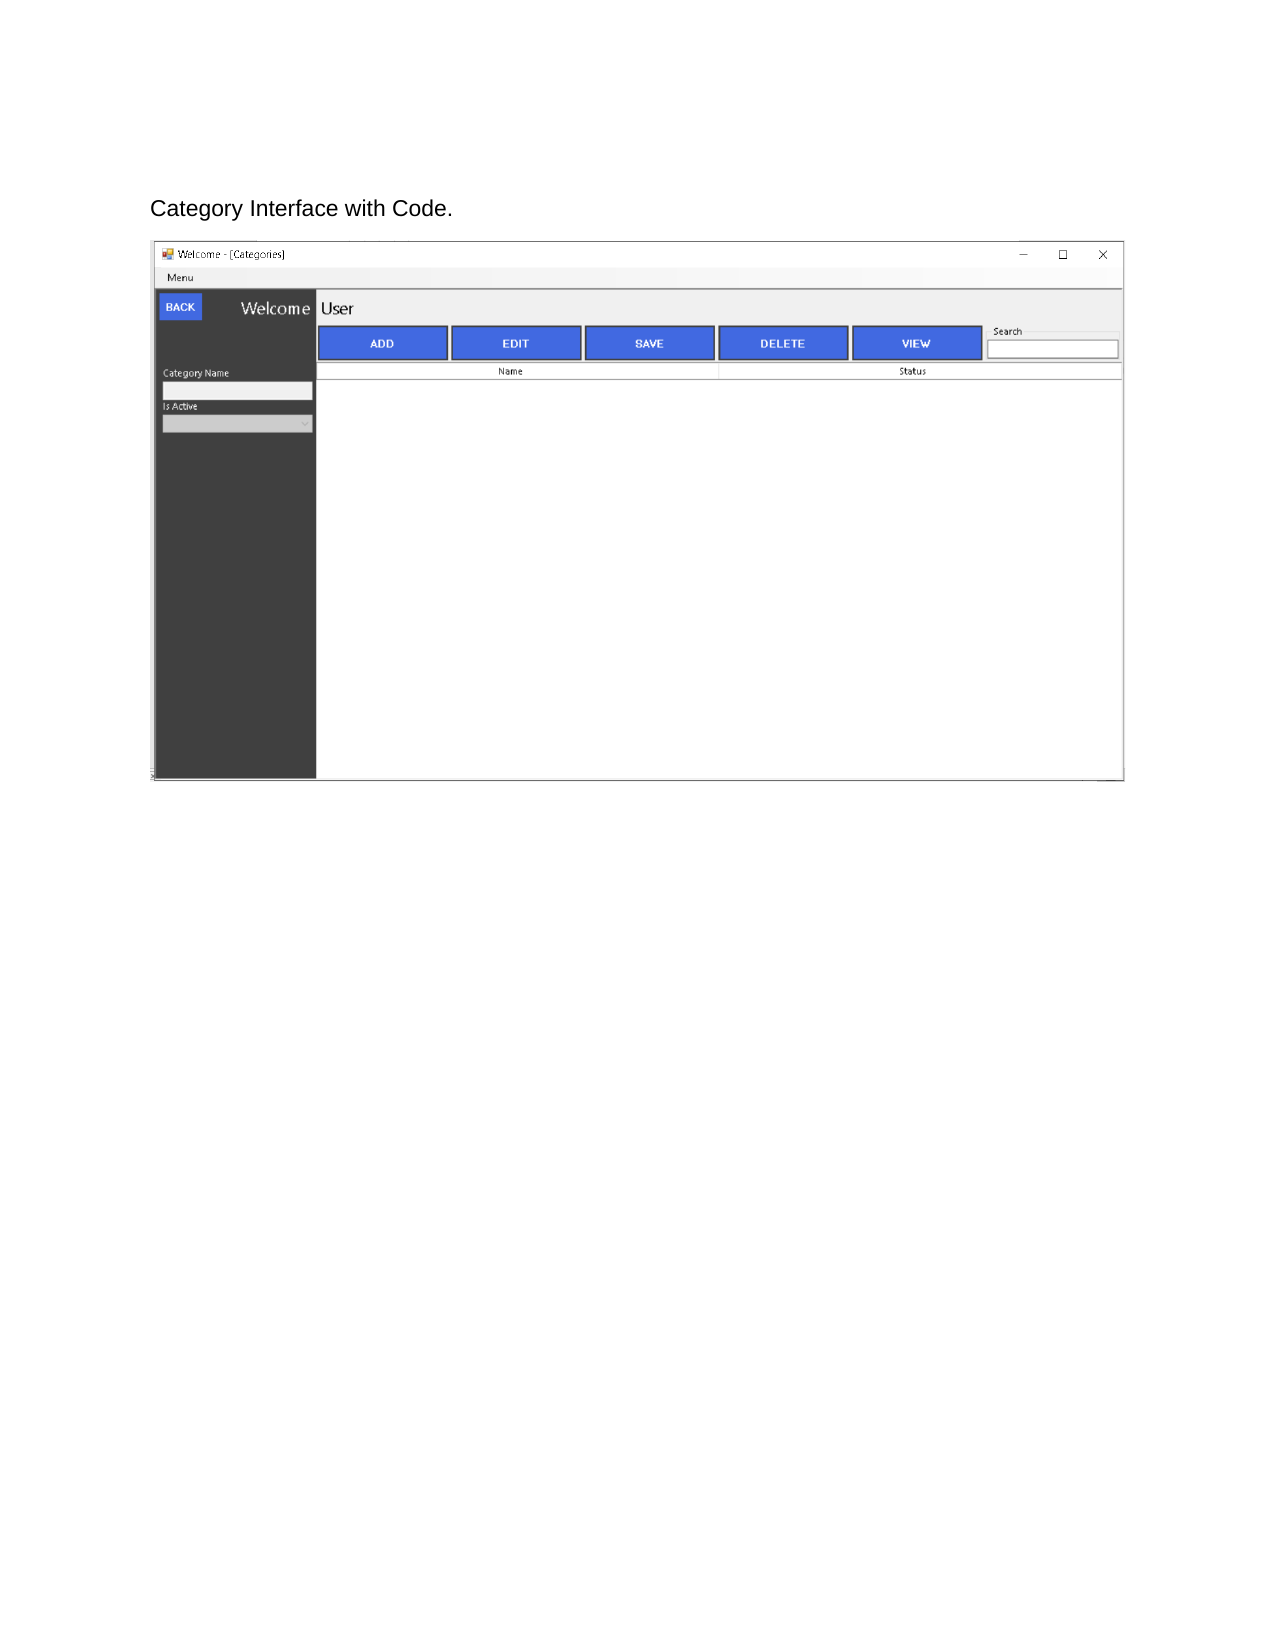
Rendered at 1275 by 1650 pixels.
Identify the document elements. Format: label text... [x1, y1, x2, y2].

picture [150, 240, 1125, 782]
text Category Interface with Code. [150, 195, 1125, 221]
